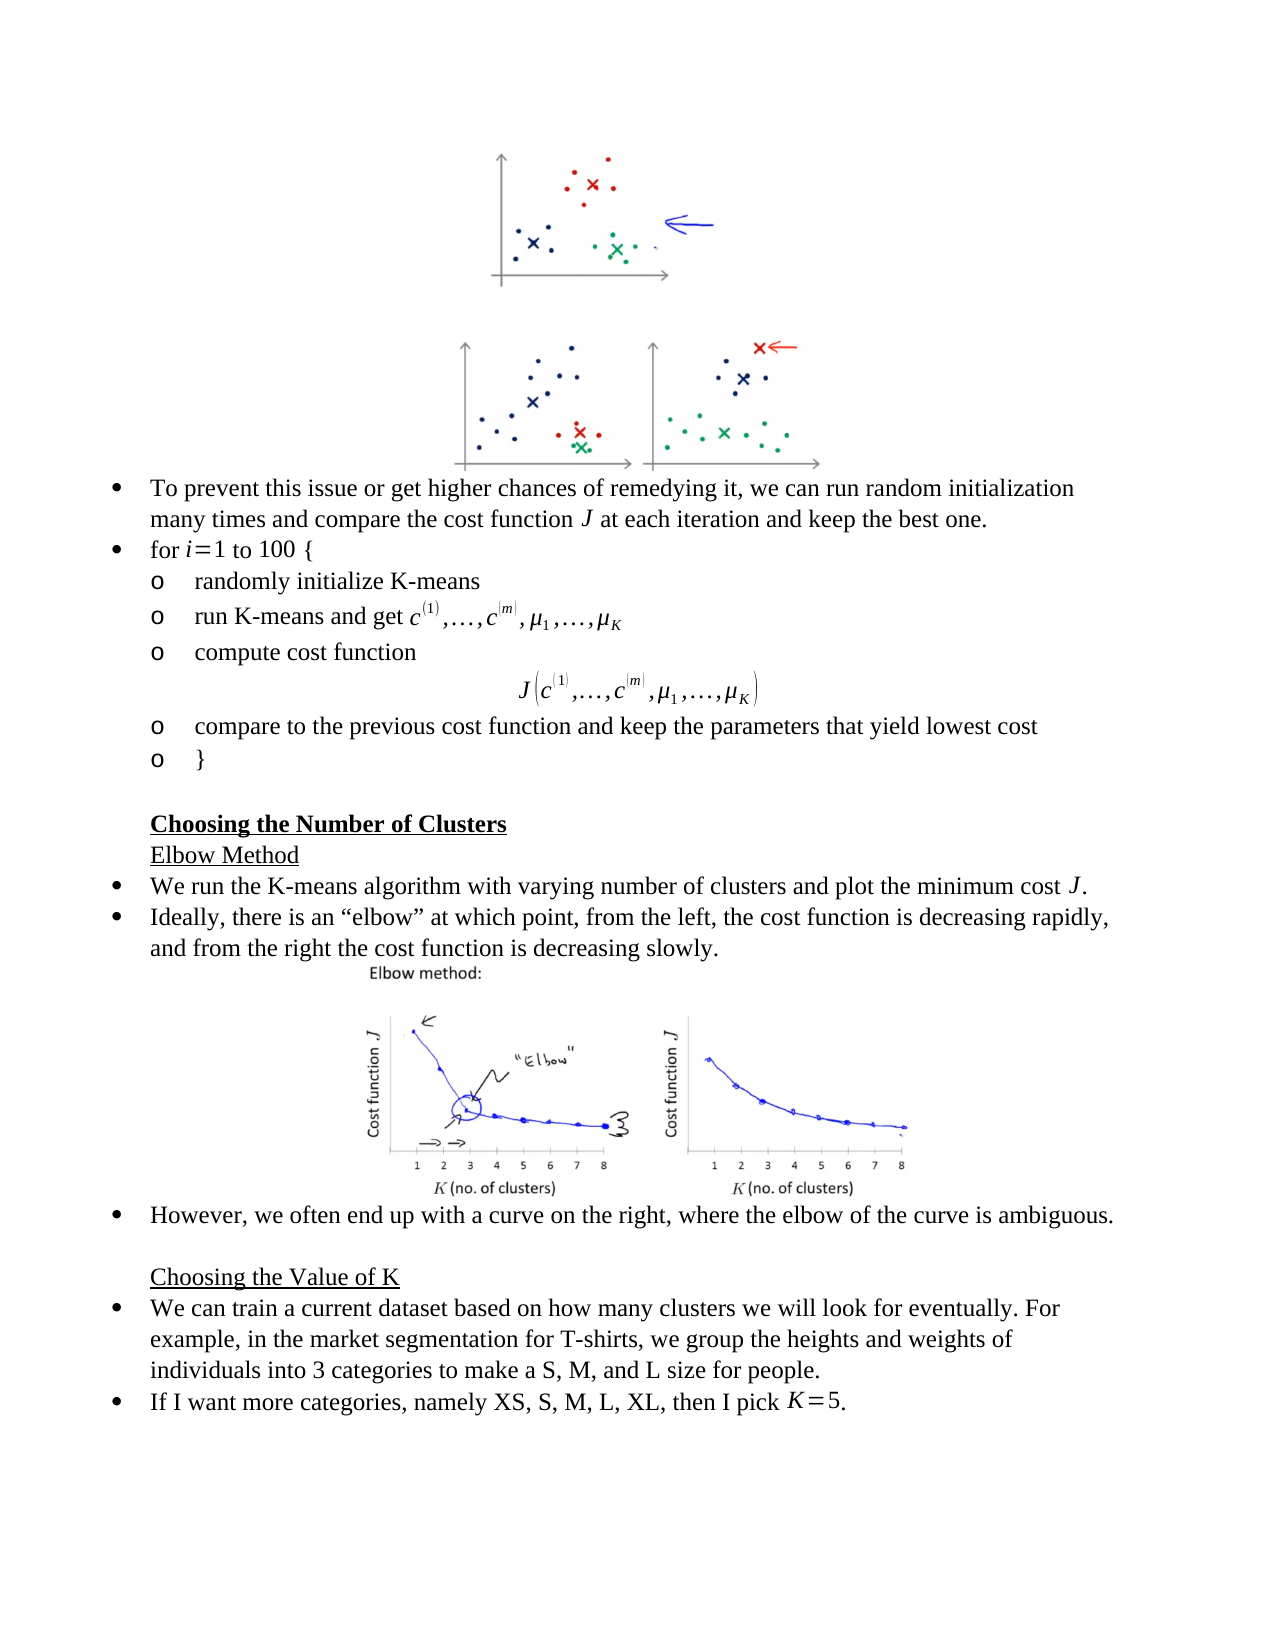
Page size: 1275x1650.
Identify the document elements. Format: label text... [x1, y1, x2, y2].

list If I want more categories, namely XS, S, M, L, XL, then I pick . [112, 1387, 1125, 1415]
list compute cost function [150, 637, 1125, 668]
list Choosing the Value of K [150, 1262, 1125, 1291]
list for to { [112, 535, 1125, 564]
list run K-means and get [150, 599, 1125, 634]
list We can train a current dataset based on how many clusters we will look for eventually. For example, in the market segmentation for T-shirts, we group the heights and weights of individuals into 3 categories to make a S, M, and L size for people. [112, 1293, 1125, 1384]
list Ideally, there is an “elbow” at which point, from the left, the cost function is decreasing rapidly, and from the right the cost function is decreasing slowly. [112, 902, 1125, 962]
list Elbow Method [150, 840, 1125, 868]
picture [365, 963, 910, 1199]
picture [452, 150, 823, 471]
list To prevent this issue or get higher chances of remedying it, we can run random initialization many times and compare the cost function at each iteration and keep the best one. [112, 473, 1125, 533]
list compare to the previous cost function and keep the parameters that yield lowest cost [150, 711, 1125, 742]
list } [150, 744, 1125, 775]
list randomly initialize K-means [150, 566, 1125, 597]
list Choosing the Number of Clusters [150, 809, 1125, 837]
list However, we often end up with a curve on the right, where the elbow of the curve is ambiguous. [112, 1200, 1125, 1229]
list We run the K-means algorithm with varying number of clusters and plot the minimum cost . [112, 871, 1125, 899]
